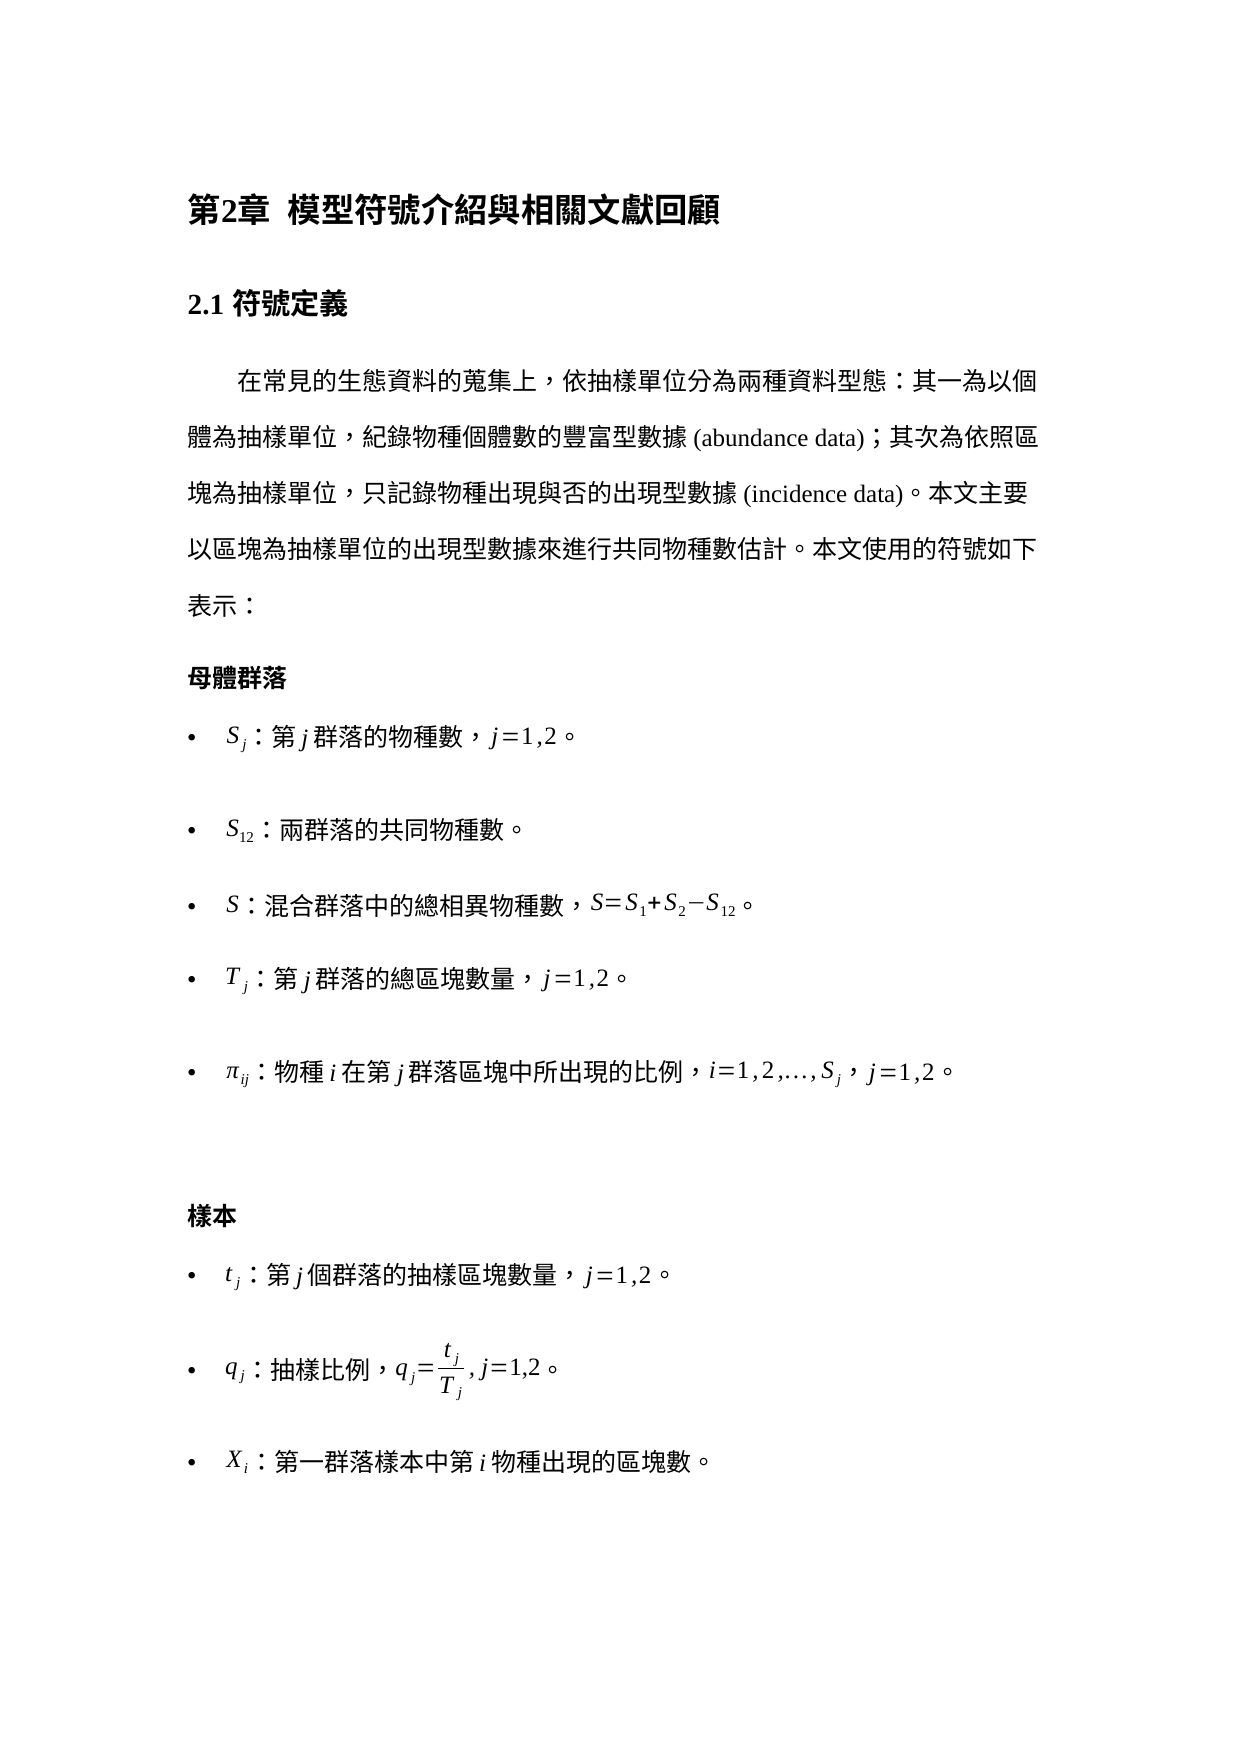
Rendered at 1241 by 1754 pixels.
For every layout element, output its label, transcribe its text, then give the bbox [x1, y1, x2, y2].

list ：抽樣比例，。 [187, 1331, 1053, 1406]
subtitle 模型符號介紹與相關文獻回顧 [187, 171, 1053, 246]
text 在常見的生態資料的蒐集上，依抽樣單位分為兩種資料型態：其一為以個體為抽樣單位，紀錄物種個體數的豐富型數據 (abundance data)；其次為依照區塊為抽樣單位，只記錄物種出現與否的出現型數據 (incidence data)。本文主要以區塊為抽樣單位的出現型數據來進行共同物種數估計。本文使用的符號如下表示： [187, 360, 1053, 623]
subtitle 母體群落 [187, 658, 1053, 695]
list ：混合群落中的總相異物種數，。 [187, 886, 1053, 923]
list ：第j個群落的抽樣區塊數量，。 [187, 1238, 1053, 1313]
list ：第j群落的物種數，。 [187, 699, 1053, 774]
list ：兩群落的共同物種數。 [187, 792, 1053, 867]
list ：第j群落的總區塊數量，。 [187, 941, 1053, 1016]
subtitle 符號定義 [187, 264, 1053, 339]
list ：物種i在第 j群落區塊中所出現的比例，，。 [187, 1034, 1053, 1109]
list ：第一群落樣本中第i物種出現的區塊數。 [187, 1424, 1053, 1499]
subtitle 樣本 [187, 1196, 1053, 1233]
